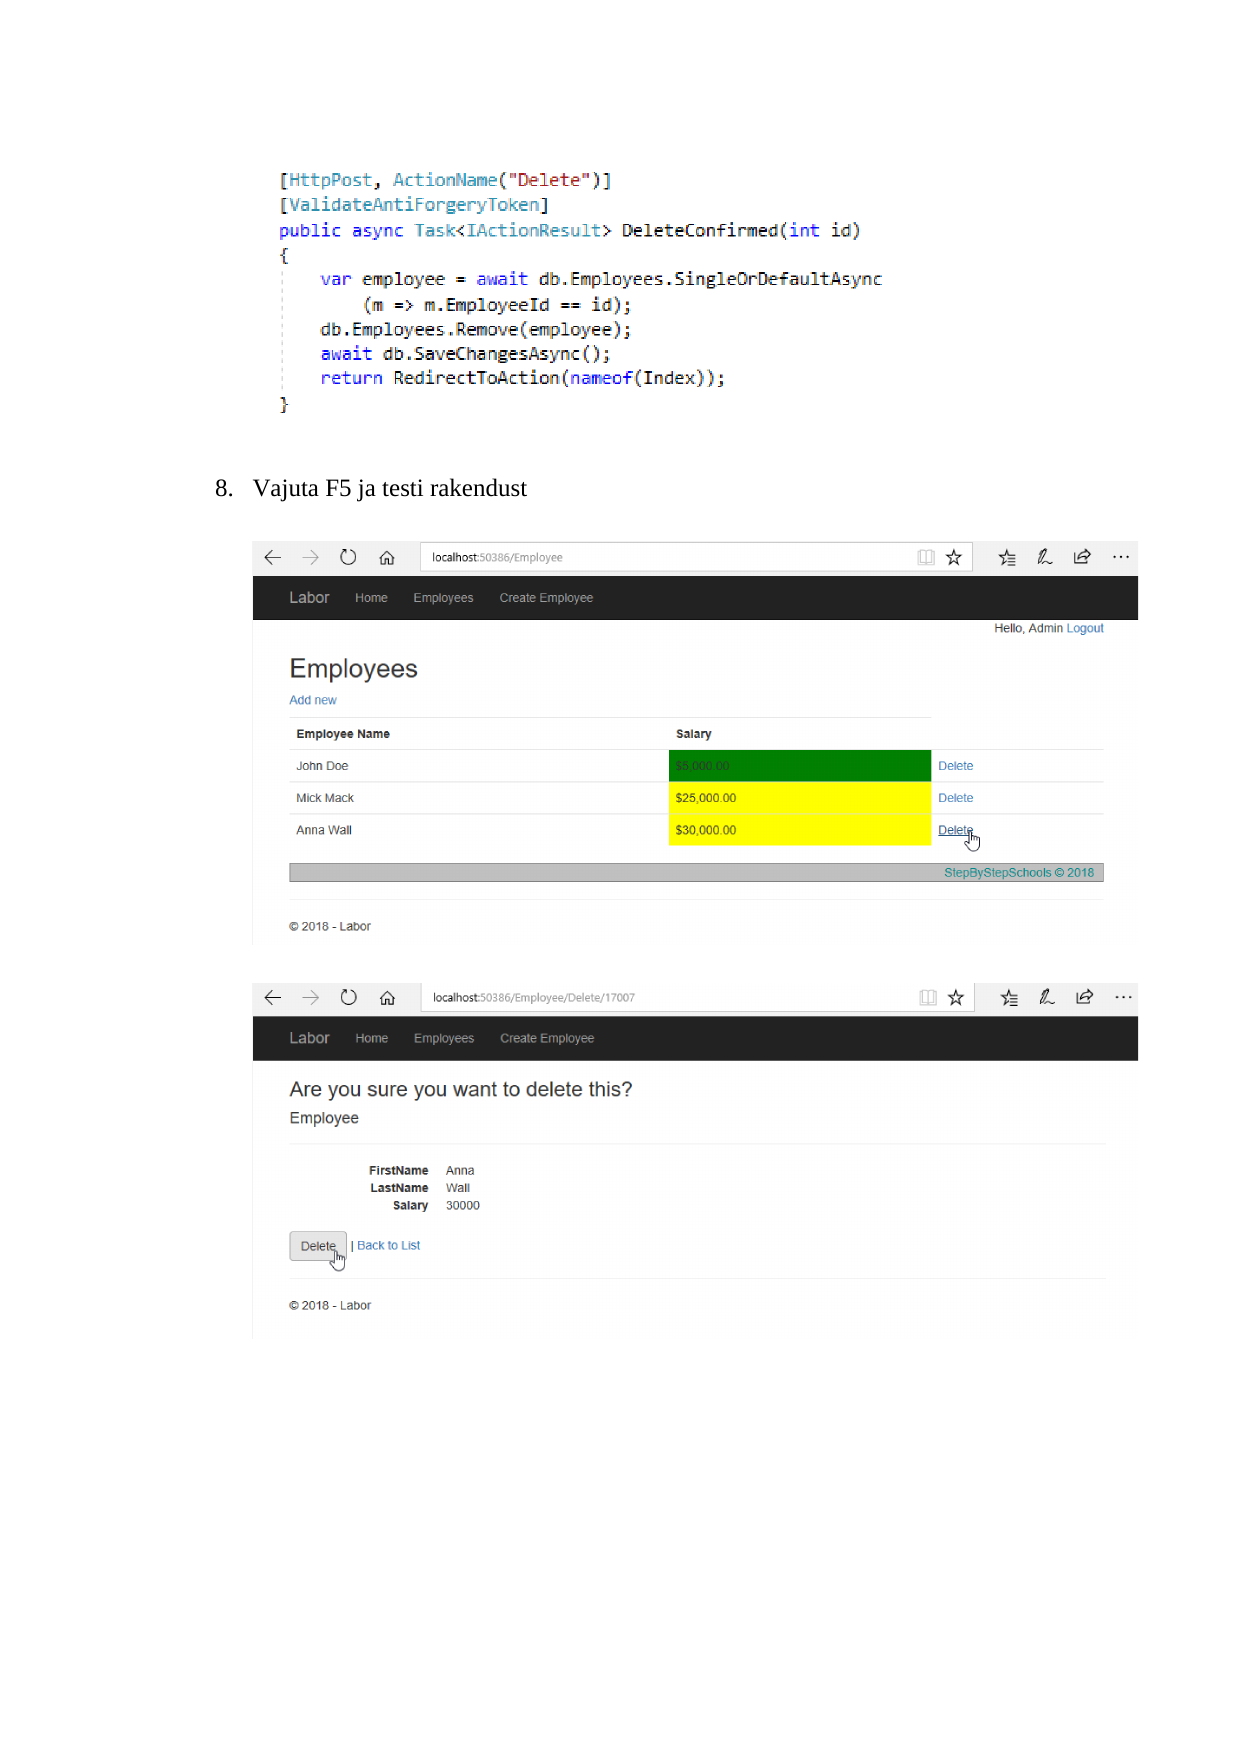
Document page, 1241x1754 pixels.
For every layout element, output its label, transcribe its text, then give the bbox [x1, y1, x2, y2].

list Vajuta F5 ja testi rakendust [215, 473, 1063, 502]
picture [252, 147, 904, 434]
picture [252, 983, 1139, 1339]
picture [252, 541, 1139, 945]
